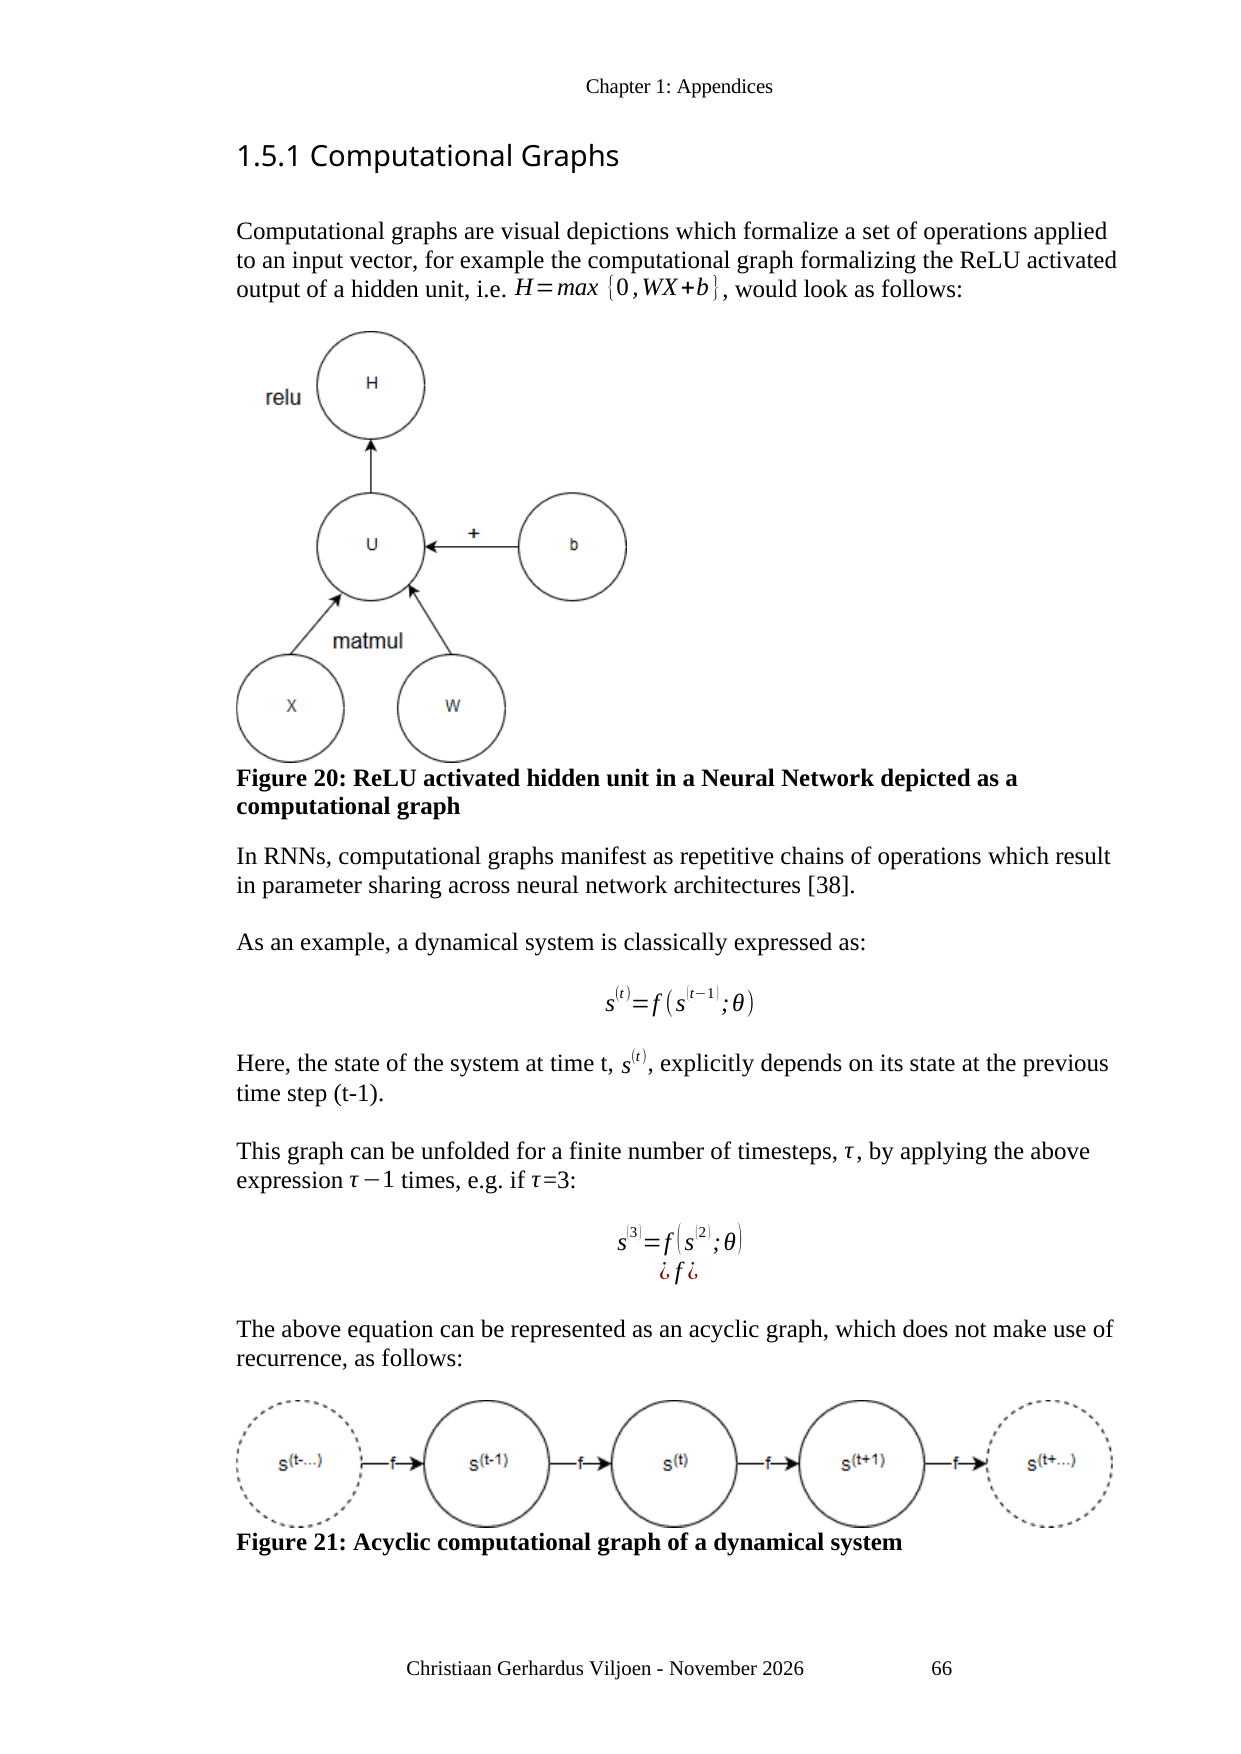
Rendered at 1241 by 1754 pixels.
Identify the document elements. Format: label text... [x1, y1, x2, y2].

text Figure 21: Acyclic computational graph of a dynamical system [236, 1527, 1122, 1556]
text The above equation can be represented as an acyclic graph, which does not make use of recurrence, as follows: [236, 1314, 1122, 1372]
text This graph can be unfolded for a finite number of timesteps, , by applying the above expression times, e.g. if =3: [236, 1136, 1122, 1193]
text Figure 20: ReLU activated hidden unit in a Neural Network depicted as a computational graph [236, 763, 1122, 820]
text Here, the state of the system at time t, , explicitly depends on its state at the previous time step (t-1). [236, 1047, 1122, 1107]
text Computational graphs are visual depictions which formalize a set of operations applied to an input vector, for example the computational graph formalizing the ReLU activated output of a hidden unit, i.e. , would look as follows: [236, 216, 1122, 303]
text As an example, a dynamical system is classically expressed as: [236, 927, 1122, 956]
subtitle Computational Graphs [236, 135, 1122, 175]
picture [236, 331, 627, 763]
picture [236, 1400, 1113, 1528]
text In RNNs, computational graphs manifest as repetitive chains of operations which result in parameter sharing across neural network architectures . [236, 841, 1122, 898]
